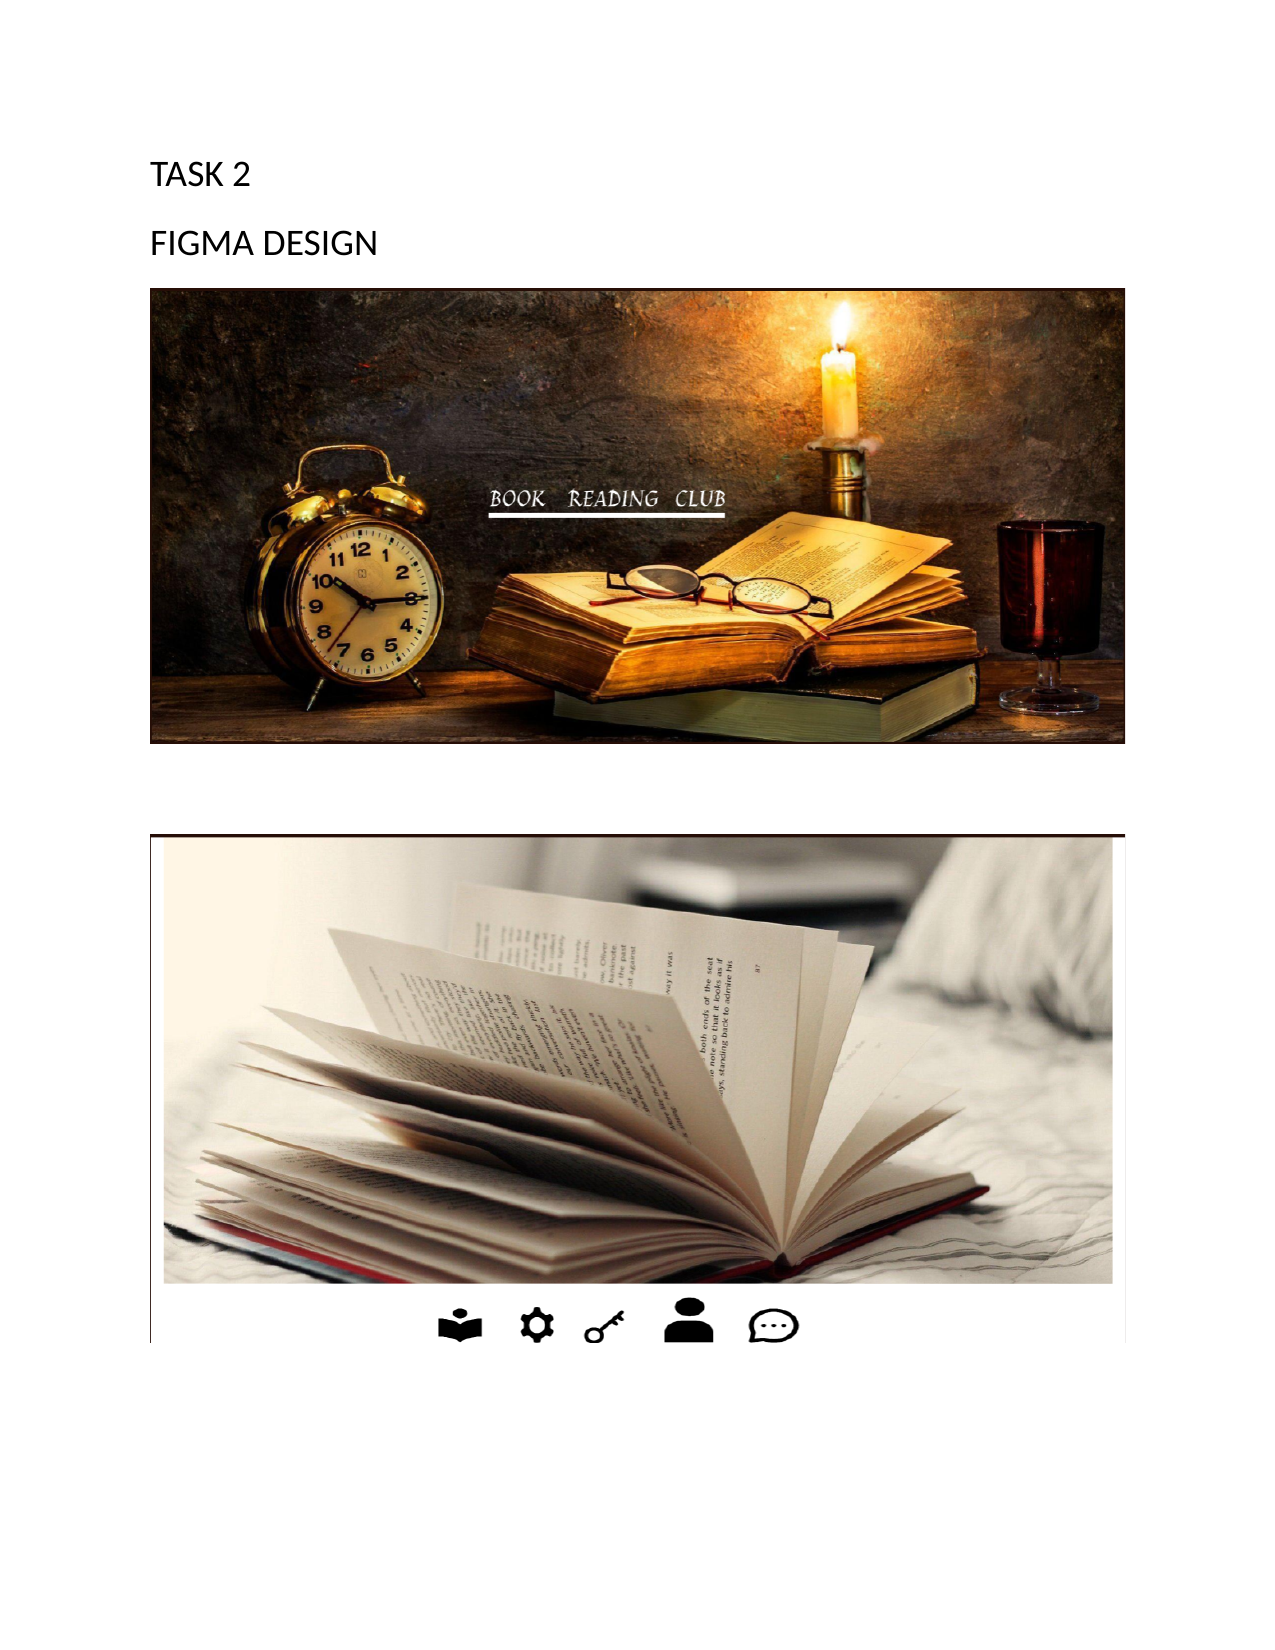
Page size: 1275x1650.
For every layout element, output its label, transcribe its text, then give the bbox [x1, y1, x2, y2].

picture [150, 834, 1125, 1343]
picture [150, 288, 1125, 744]
text TASK 2 [150, 150, 1125, 196]
text FIGMA DESIGN [150, 219, 1125, 265]
